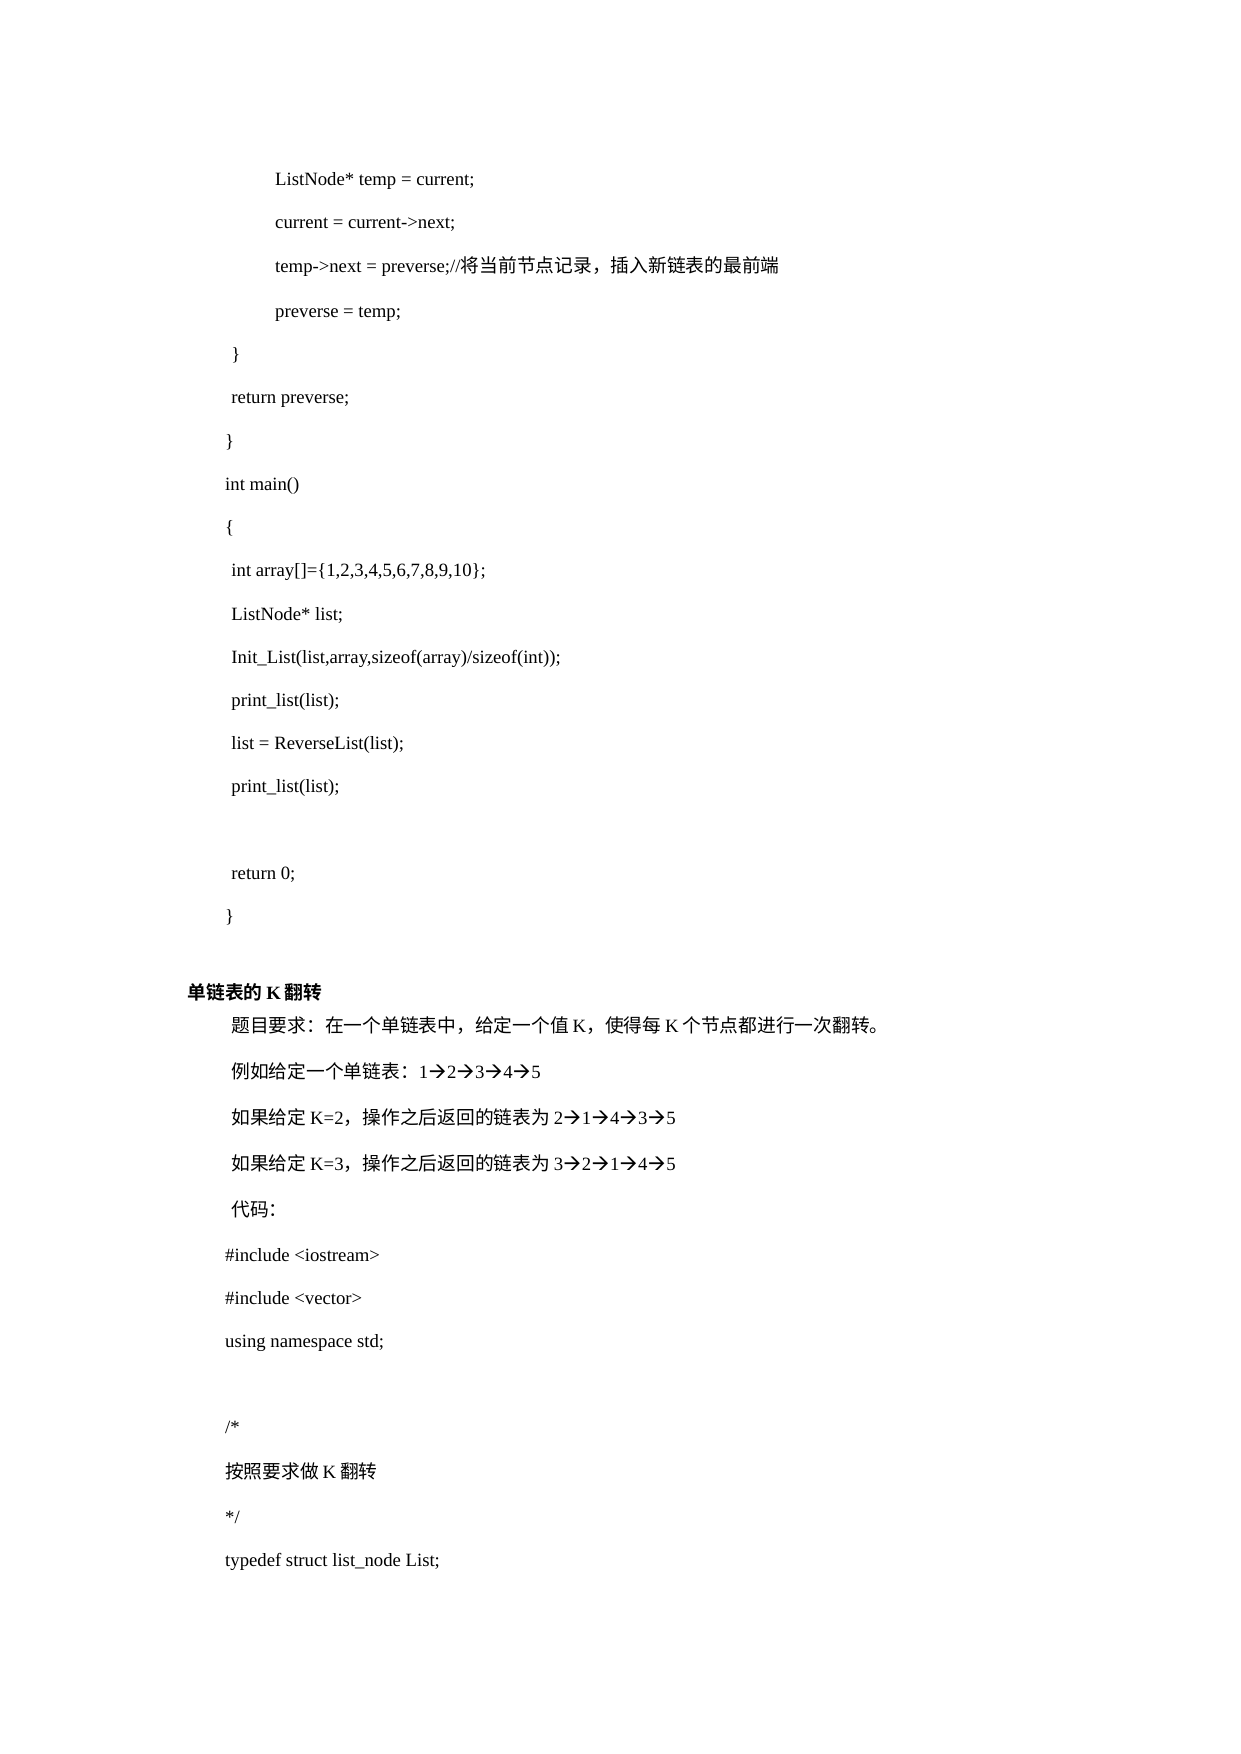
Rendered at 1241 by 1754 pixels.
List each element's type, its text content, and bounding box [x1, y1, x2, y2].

text /* [225, 1411, 1053, 1443]
text 题目要求：在一个单链表中，给定一个值K，使得每K个节点都进行一次翻转。 [187, 1008, 1053, 1040]
text { [225, 511, 1053, 543]
text typedef struct list_node List; [225, 1543, 1053, 1576]
text int main() [225, 467, 1053, 500]
text 如果给定K=3，操作之后返回的链表为32145 [187, 1146, 1053, 1178]
text temp->next = preverse;//将当前节点记录，插入新链表的最前端 [225, 248, 1053, 281]
text using namespace std; [225, 1324, 1053, 1357]
text ListNode* temp = current; [225, 162, 1053, 194]
text } [225, 338, 1053, 370]
text 代码： [187, 1192, 1053, 1224]
text preverse = temp; [225, 294, 1053, 327]
text Init_List(list,array,sizeof(array)/sizeof(int)); [225, 640, 1053, 673]
subtitle 单链表的K翻转 [187, 975, 1053, 1008]
text print_list(list); [225, 770, 1053, 802]
text 如果给定K=2，操作之后返回的链表为21435 [187, 1100, 1053, 1132]
text */ [225, 1500, 1053, 1533]
text } [225, 900, 1053, 932]
text #include <vector> [225, 1281, 1053, 1314]
text ListNode* list; [225, 597, 1053, 629]
text 按照要求做K翻转 [225, 1454, 1053, 1487]
text print_list(list); [225, 683, 1053, 716]
text list = ReverseList(list); [225, 727, 1053, 759]
text 例如给定一个单链表：12345 [187, 1054, 1053, 1086]
text return preverse; [225, 381, 1053, 413]
text #include <iostream> [225, 1238, 1053, 1271]
text current = current->next; [225, 205, 1053, 238]
text return 0; [225, 856, 1053, 889]
text } [225, 424, 1053, 457]
text int array[]={1,2,3,4,5,6,7,8,9,10}; [225, 554, 1053, 586]
